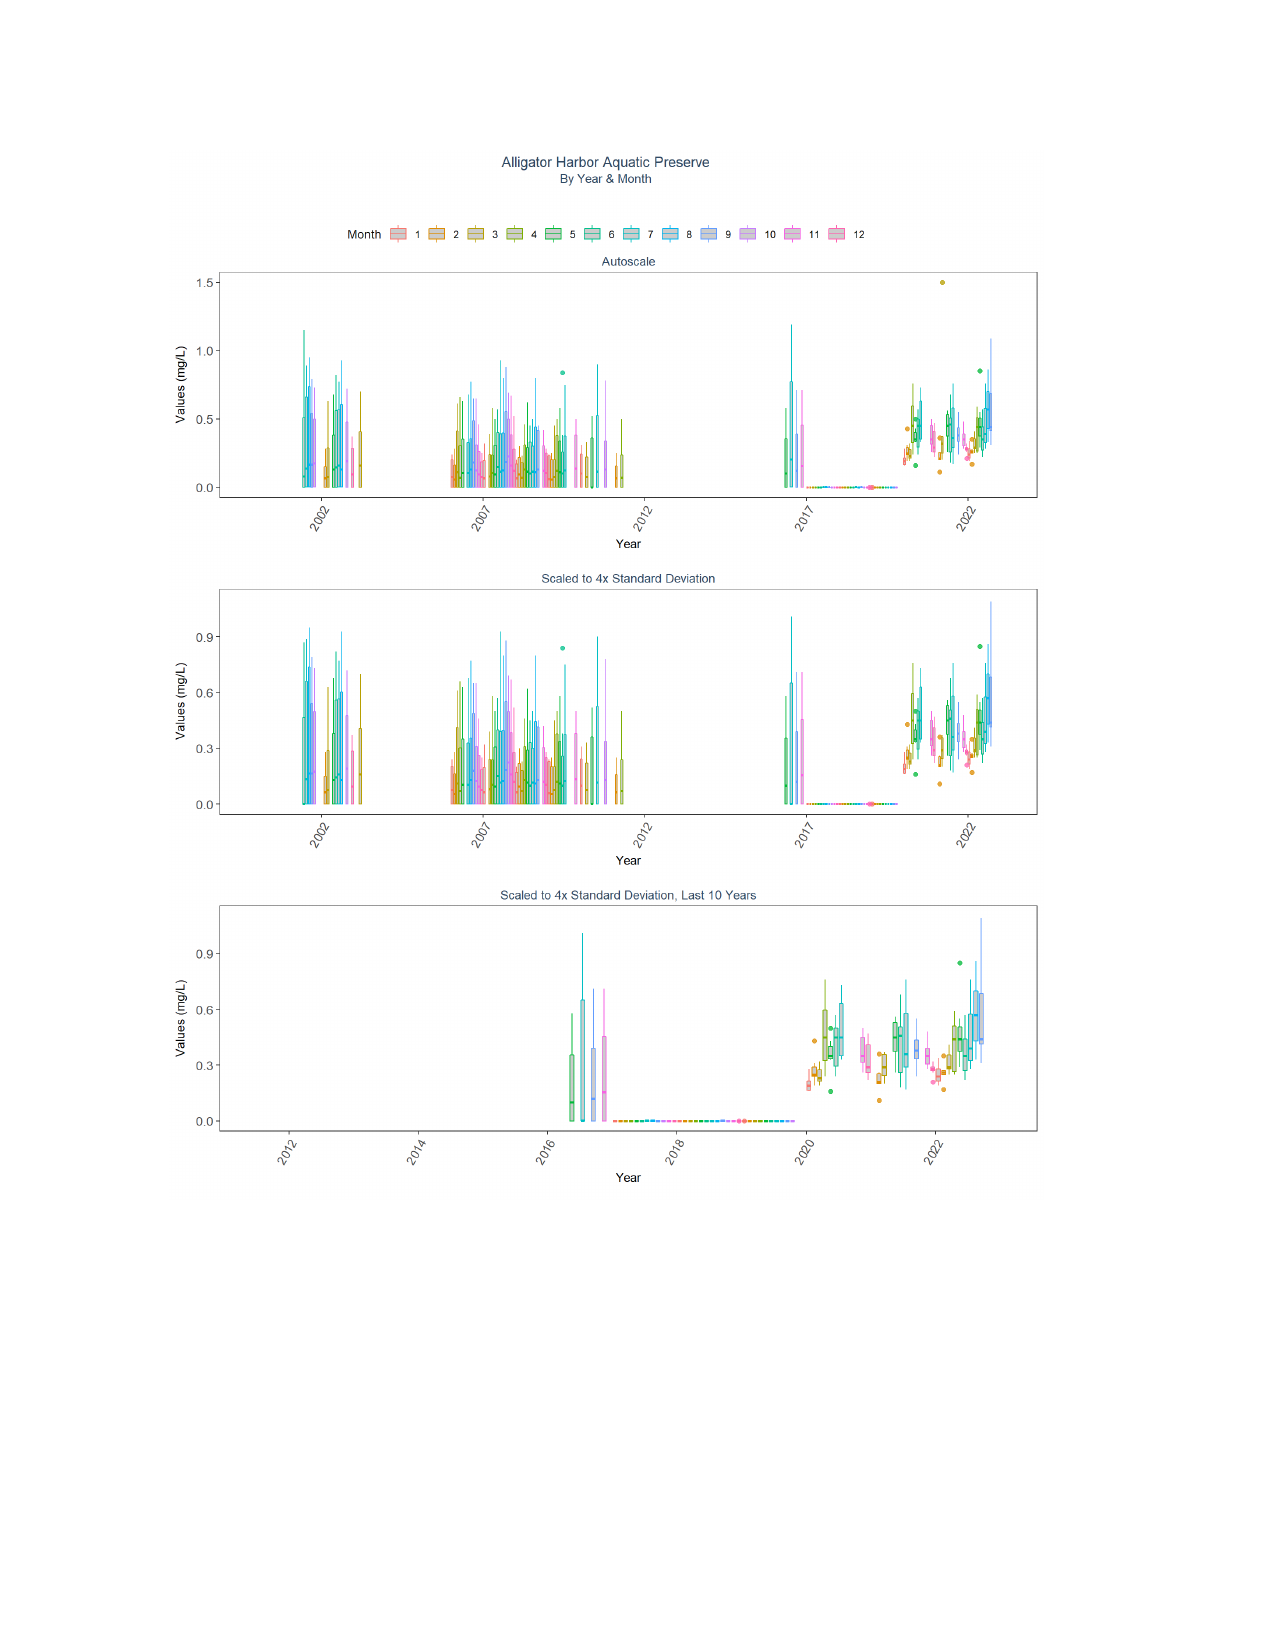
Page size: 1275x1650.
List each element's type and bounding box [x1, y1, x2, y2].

picture [168, 150, 1044, 1200]
